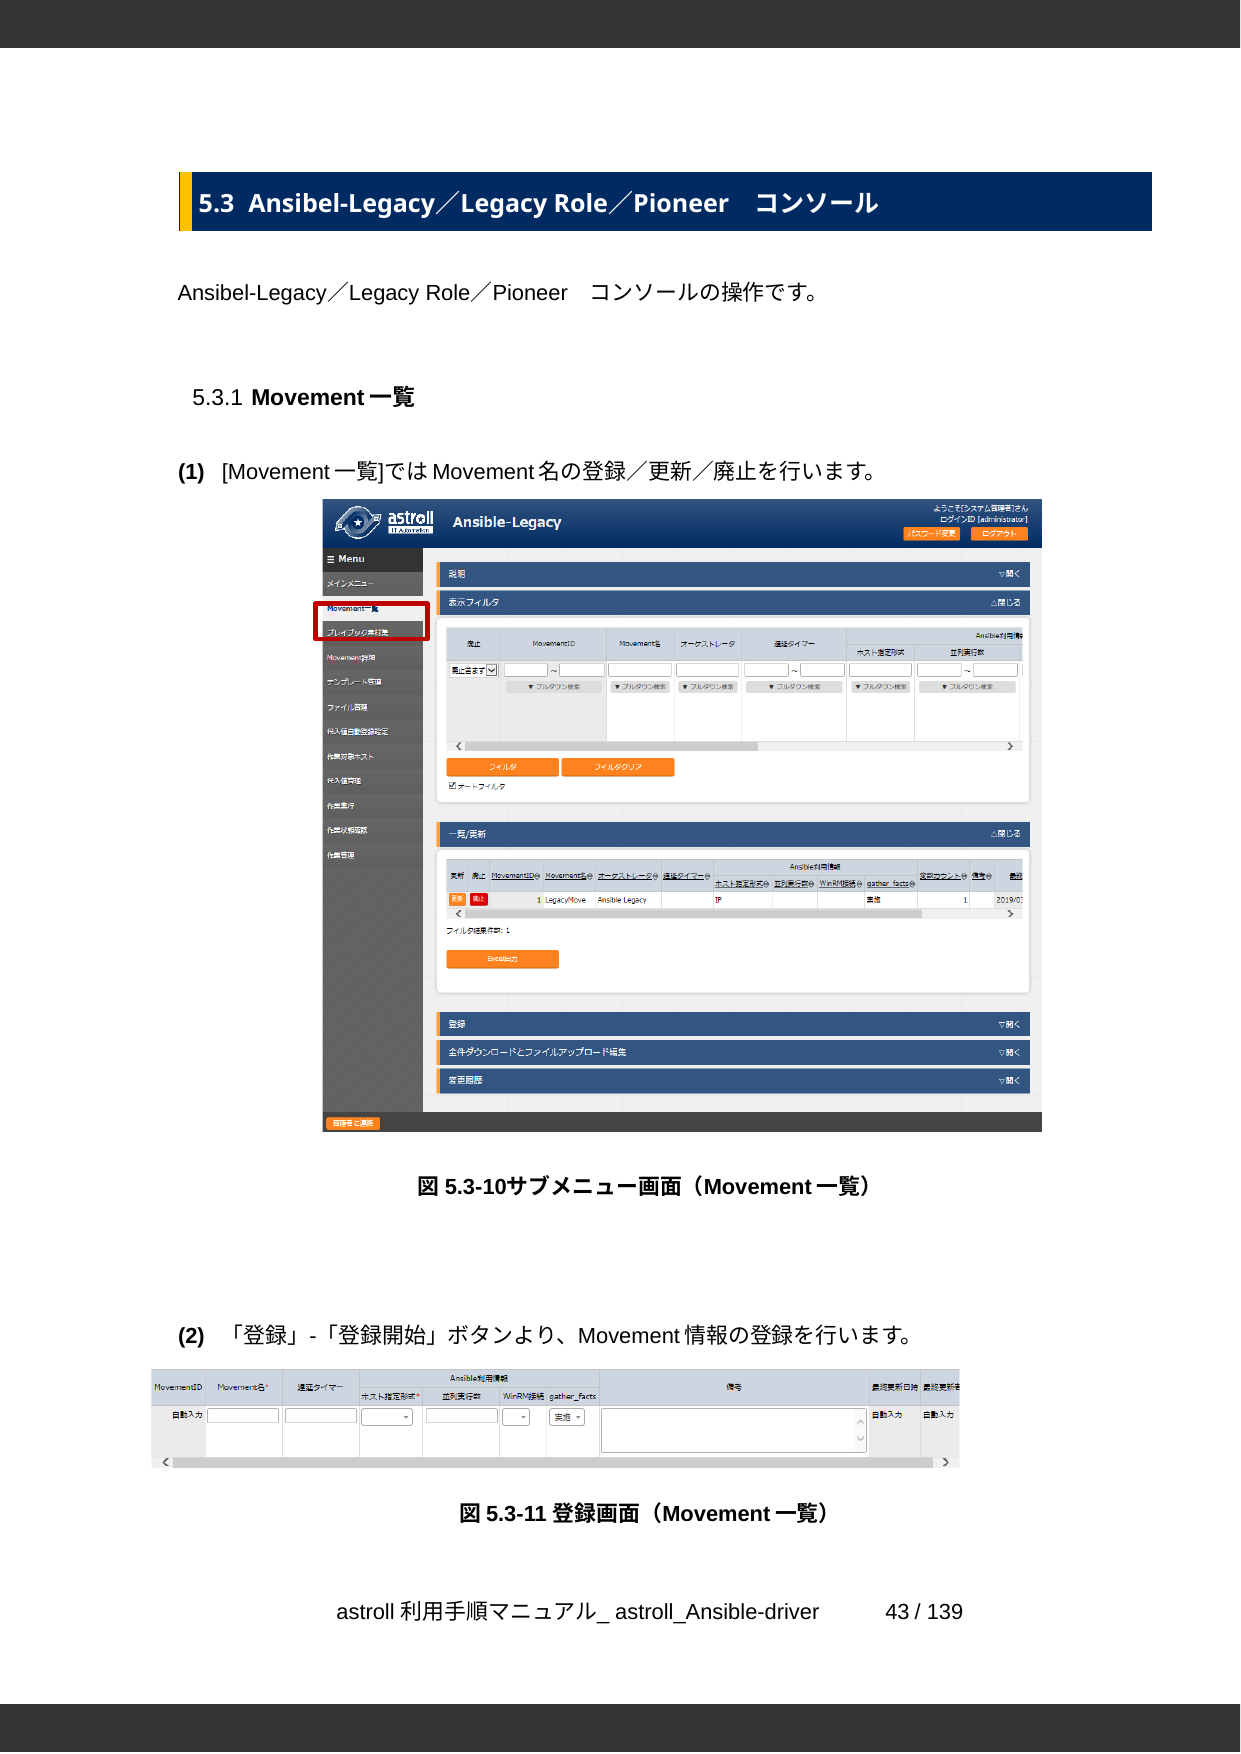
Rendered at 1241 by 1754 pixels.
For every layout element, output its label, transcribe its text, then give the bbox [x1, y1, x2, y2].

subtitle Movement一覧 [192, 365, 1152, 425]
list 「登録」-「登録開始」ボタンより、Movement情報の登録を行います。 [178, 1304, 1152, 1363]
picture [322, 499, 1042, 1132]
picture [0, 0, 1241, 48]
text Ansibel-Legacy／Legacy Role／Pioneer コンソールの操作です。 [177, 261, 1152, 321]
list [Movement一覧]ではMovement名の登録／更新／廃止を行います。 [178, 440, 1152, 499]
subtitle Ansibel-Legacy／Legacy Role／Pioneer コンソール [192, 172, 1152, 231]
picture [322, 606, 425, 637]
picture [147, 1363, 963, 1473]
picture [0, 1704, 1241, 1752]
